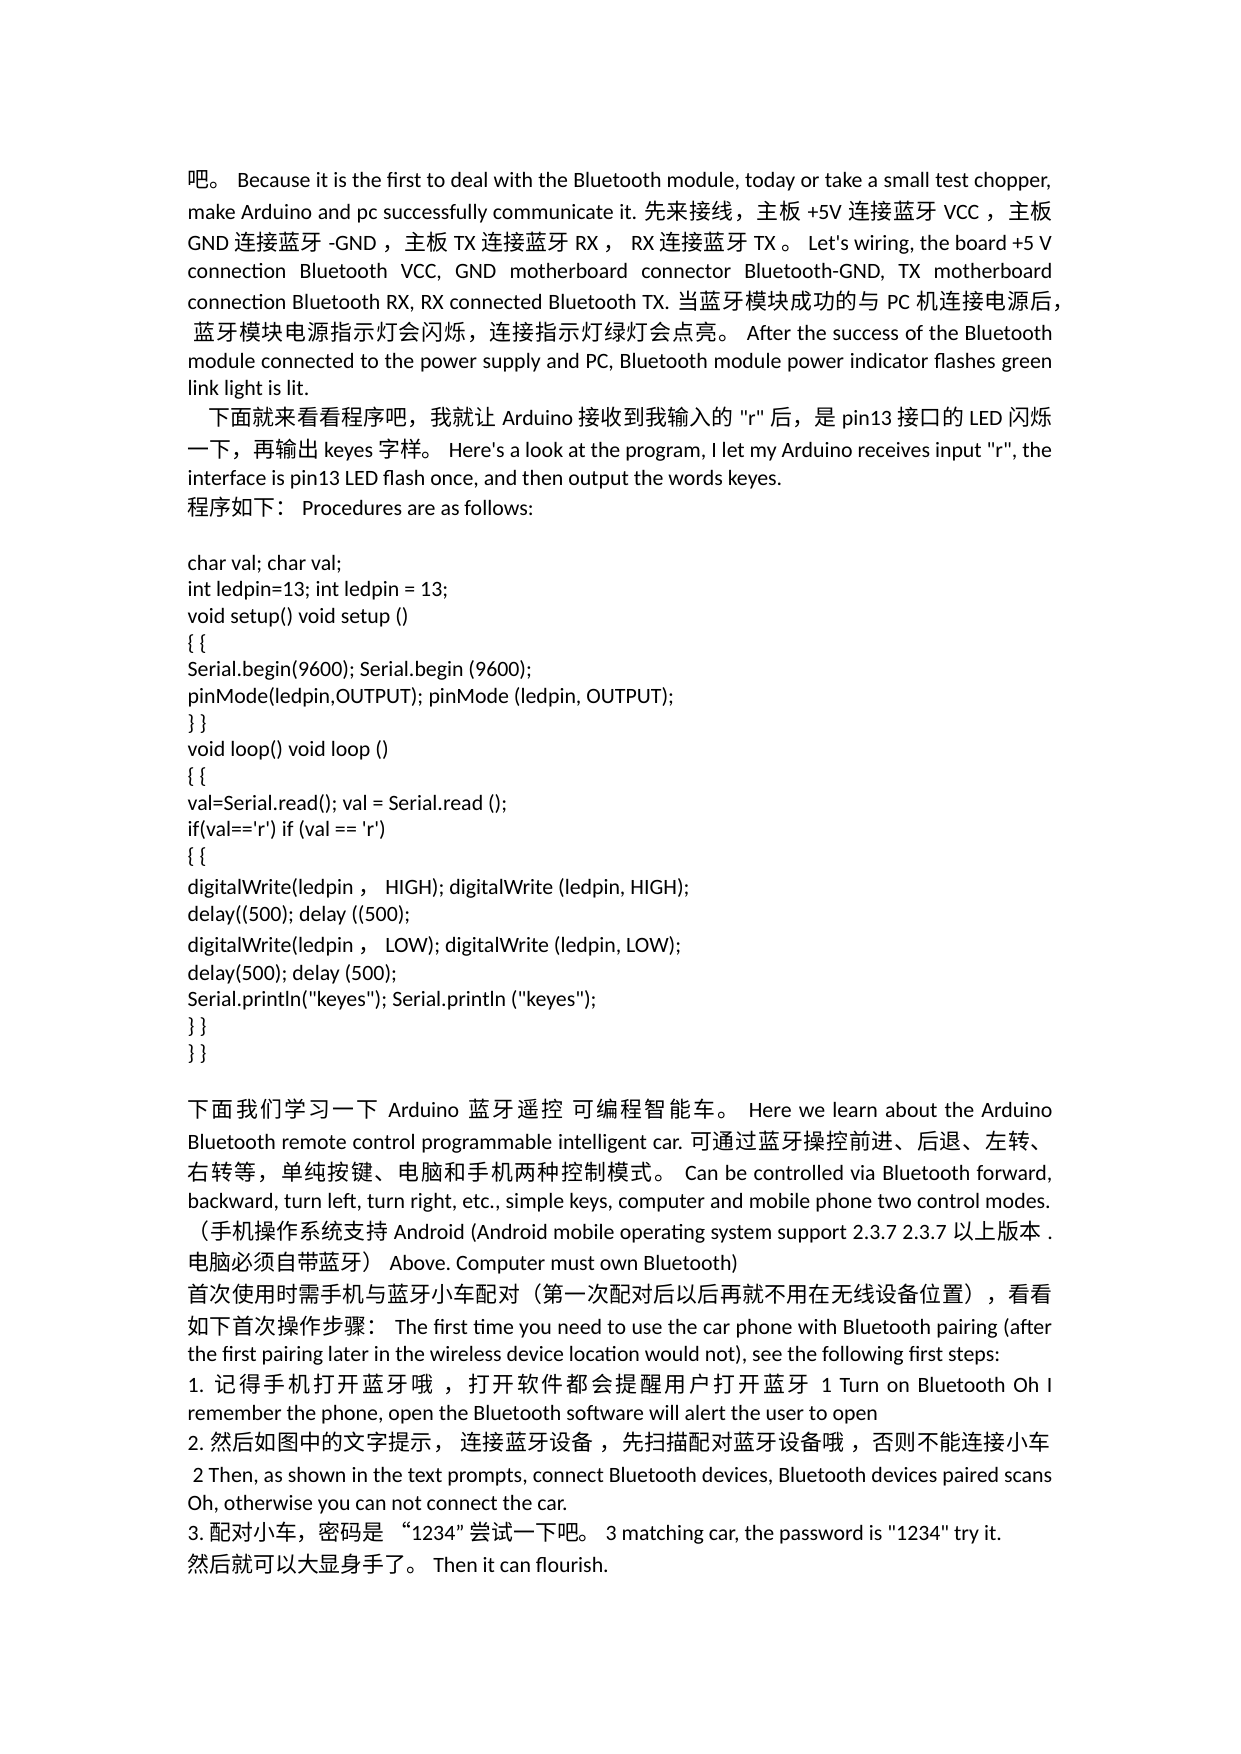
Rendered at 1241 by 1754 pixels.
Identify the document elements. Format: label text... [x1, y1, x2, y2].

text char val; char val; int ledpin=13; int ledpin = 13; void setup() void setup () { { Serial.begin(9600); Serial.begin (9600); pinMode(ledpin,OUTPUT); pinMode (ledpin, OUTPUT); } } void loop() void loop () { { val=Serial.read(); val = Serial.read (); if(val=='r') if (val == 'r') { { digitalWrite(ledpin ， HIGH); digitalWrite (ledpin, HIGH); delay((500); delay ((500); digitalWrite(ledpin ， LOW); digitalWrite (ledpin, LOW); delay(500); delay (500); Serial.println("keyes"); Serial.println ("keyes"); } } } } [187, 522, 1053, 1065]
text 首次使用时需手机与蓝牙小车配对（第一次配对后以后再就不用在无线设备位置），看看如下首次操作步骤： The first time you need to use the car phone with Bluetooth pairing (after the first pairing later in the wireless device location would not), see the following first steps: 1. 记得手机打开蓝牙哦 ，打开软件都会提醒用户打开蓝牙 1 Turn on Bluetooth Oh I remember the phone, open the Bluetooth software will alert the user to open 2. 然后如图中的文字提示， 连接蓝牙设备 ，先扫描配对蓝牙设备哦 ，否则不能连接小车。 2 Then, as shown in the text prompts, connect Bluetooth devices, Bluetooth devices paired scans Oh, otherwise you can not connect the car. 3. 配对小车，密码是 “1234” 尝试一下吧。 3 matching car, the password is "1234" try it. 然后就可以大显身手了。 Then it can flourish. [187, 1277, 1053, 1579]
text 程序如下： Procedures are as follows: [187, 490, 1053, 522]
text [187, 162, 1053, 400]
text 下面我们学习一下 Arduino 蓝牙遥控 可编程智能车。 Here we learn about the Arduino Bluetooth remote control programmable intelligent car. 可通过蓝牙操控前进、后退、左转、右转等，单纯按键、电脑和手机两种控制模式。 Can be controlled via Bluetooth forward, backward, turn left, turn right, etc., simple keys, computer and mobile phone two control modes. （手机操作系统支持 Android (Android mobile operating system support 以上版本 . 电脑必须自带蓝牙） Above. Computer must own Bluetooth) [187, 1092, 1053, 1277]
text 下面就来看看程序吧，我就让 Arduino 接收到我输入的 "r" 后，是 pin13 接口的 LED 闪烁一下，再输出 keyes 字样。 Here's a look at the program, I let my Arduino receives input "r", the interface is pin13 LED flash once, and then output the words keyes. [187, 400, 1053, 490]
